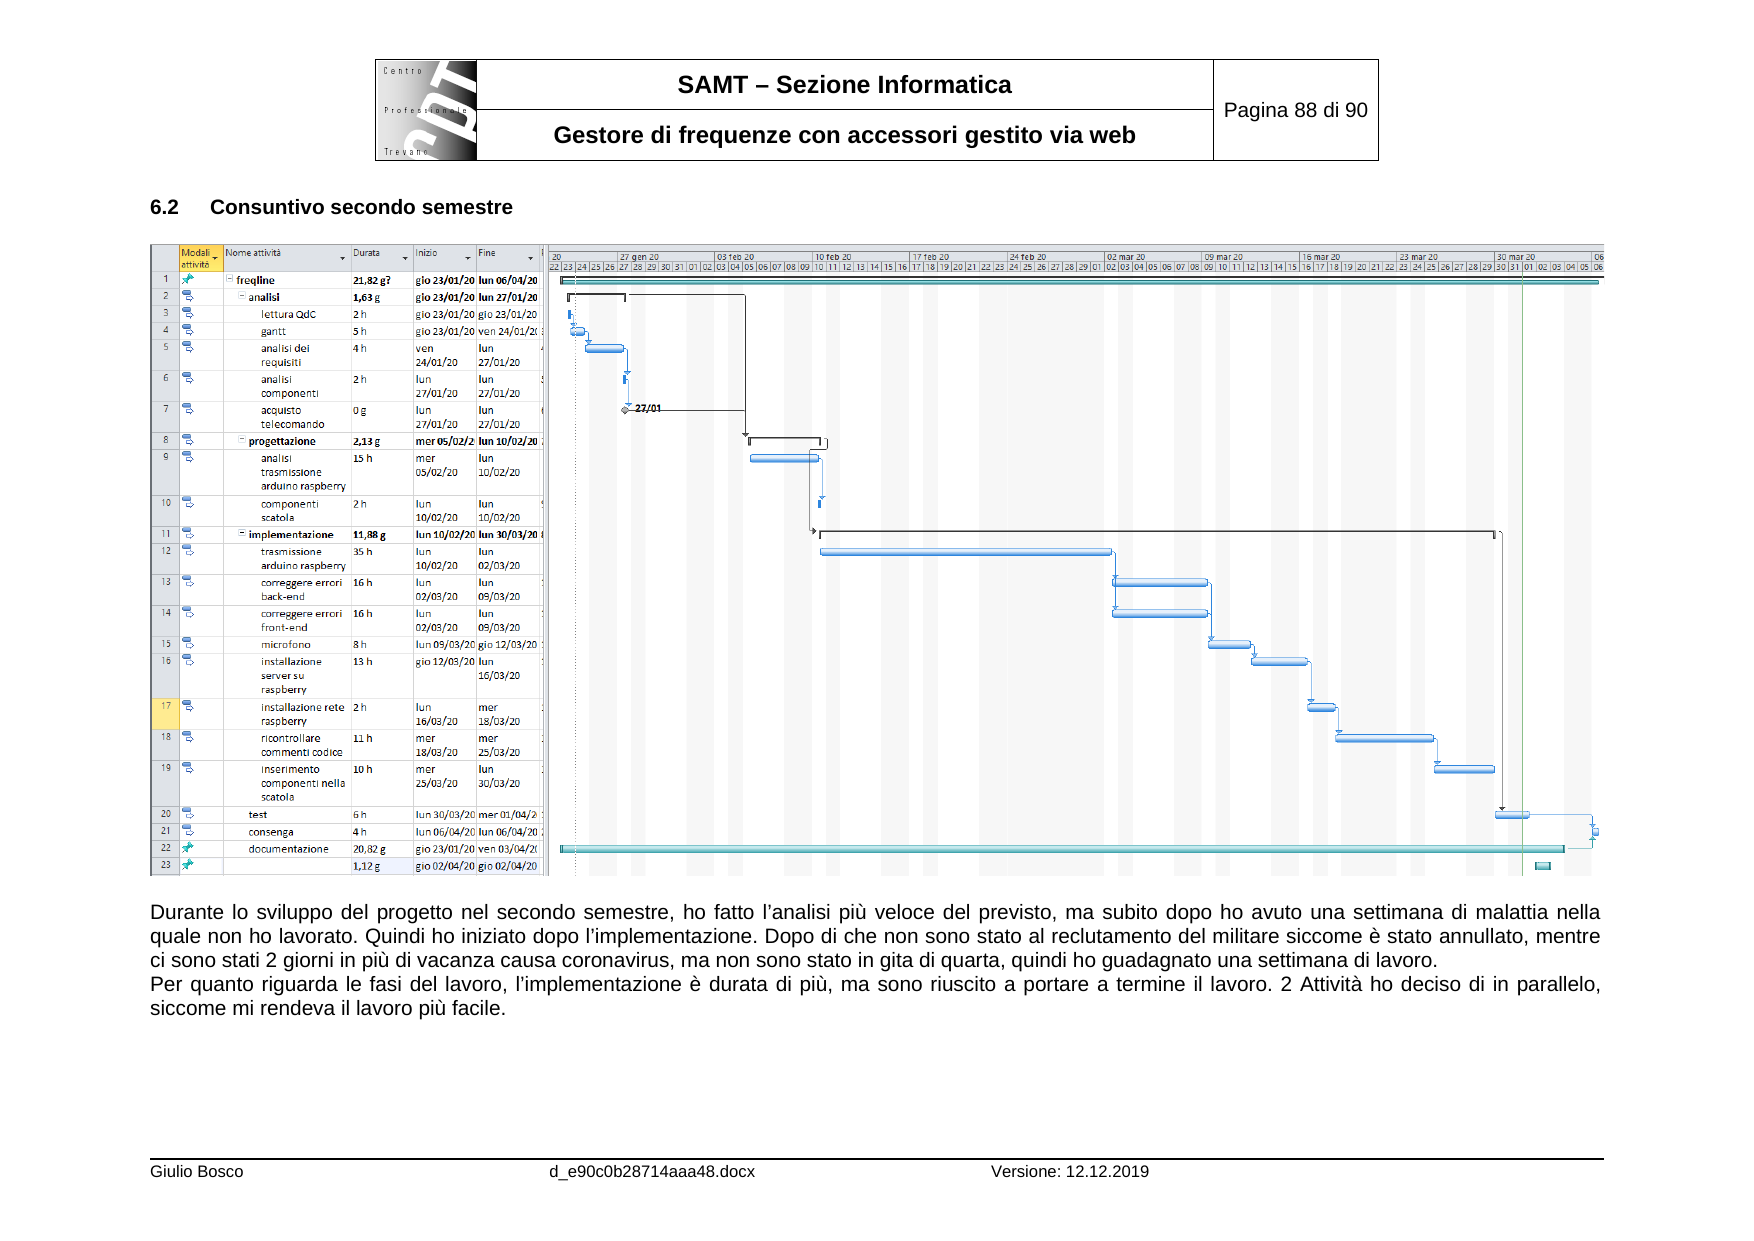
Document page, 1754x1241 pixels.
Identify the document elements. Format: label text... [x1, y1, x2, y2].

picture [150, 244, 1605, 876]
text Per quanto riguarda le fasi del lavoro, l’implementazione è durata di più, ma sono riuscito a portare a termine il lavoro. 2 Attività ho deciso di in parallelo, siccome mi rendeva il lavoro più facile. [150, 972, 1604, 1019]
picture [376, 60, 477, 160]
subtitle Consuntivo secondo semestre [150, 195, 1604, 219]
text Durante lo sviluppo del progetto nel secondo semestre, ho fatto l’analisi più veloce del previsto, ma subito dopo ho avuto una settimana di malattia nella quale non ho lavorato. Quindi ho iniziato dopo l’implementazione. Dopo di che non sono stato al reclutamento del militare siccome è stato annullato, mentre ci sono stati 2 giorni in più di vacanza causa coronavirus, ma non sono stato in gita di quarta, quindi ho guadagnato una settimana di lavoro. [150, 900, 1604, 972]
